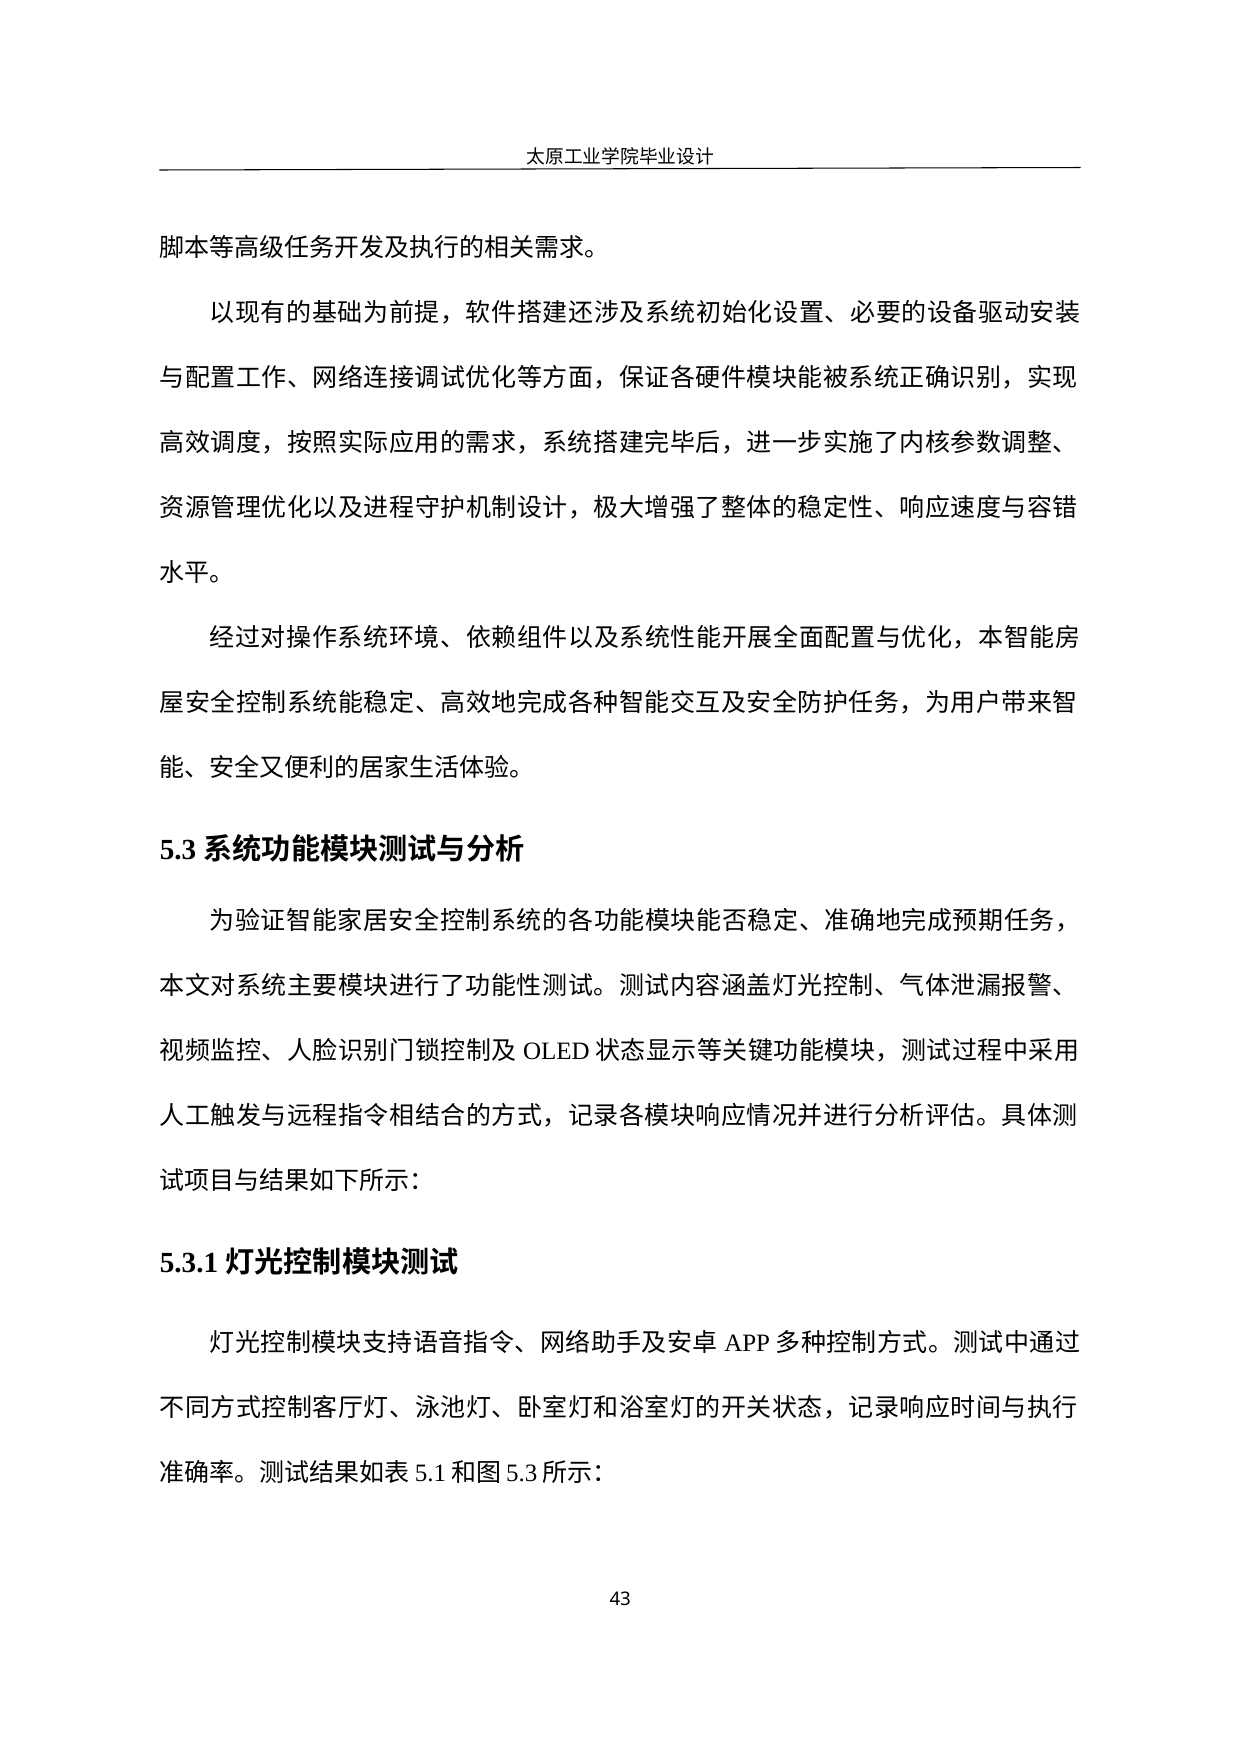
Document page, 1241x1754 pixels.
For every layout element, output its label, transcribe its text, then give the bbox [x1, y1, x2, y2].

subtitle 灯光控制模块测试 [159, 1227, 1081, 1292]
text 为验证智能家居安全控制系统的各功能模块能否稳定、准确地完成预期任务，本文对系统主要模块进行了功能性测试。测试内容涵盖灯光控制、气体泄漏报警、视频监控、人脸识别门锁控制及OLED状态显示等关键功能模块，测试过程中采用人工触发与远程指令相结合的方式，记录各模块响应情况并进行分析评估。具体测试项目与结果如下所示： [159, 886, 1081, 1211]
text 灯光控制模块支持语音指令、网络助手及安卓APP多种控制方式。测试中通过不同方式控制客厅灯、泳池灯、卧室灯和浴室灯的开关状态，记录响应时间与执行准确率。测试结果如表5.1和图5.3所示： [159, 1308, 1081, 1503]
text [159, 213, 1081, 278]
subtitle 系统功能模块测试与分析 [159, 814, 1081, 879]
text 以现有的基础为前提，软件搭建还涉及系统初始化设置、必要的设备驱动安装与配置工作、网络连接调试优化等方面，保证各硬件模块能被系统正确识别，实现高效调度，按照实际应用的需求，系统搭建完毕后，进一步实施了内核参数调整、资源管理优化以及进程守护机制设计，极大增强了整体的稳定性、响应速度与容错水平。 [159, 278, 1081, 603]
text 经过对操作系统环境、依赖组件以及系统性能开展全面配置与优化，本智能房屋安全控制系统能稳定、高效地完成各种智能交互及安全防护任务，为用户带来智能、安全又便利的居家生活体验。 [159, 603, 1081, 798]
